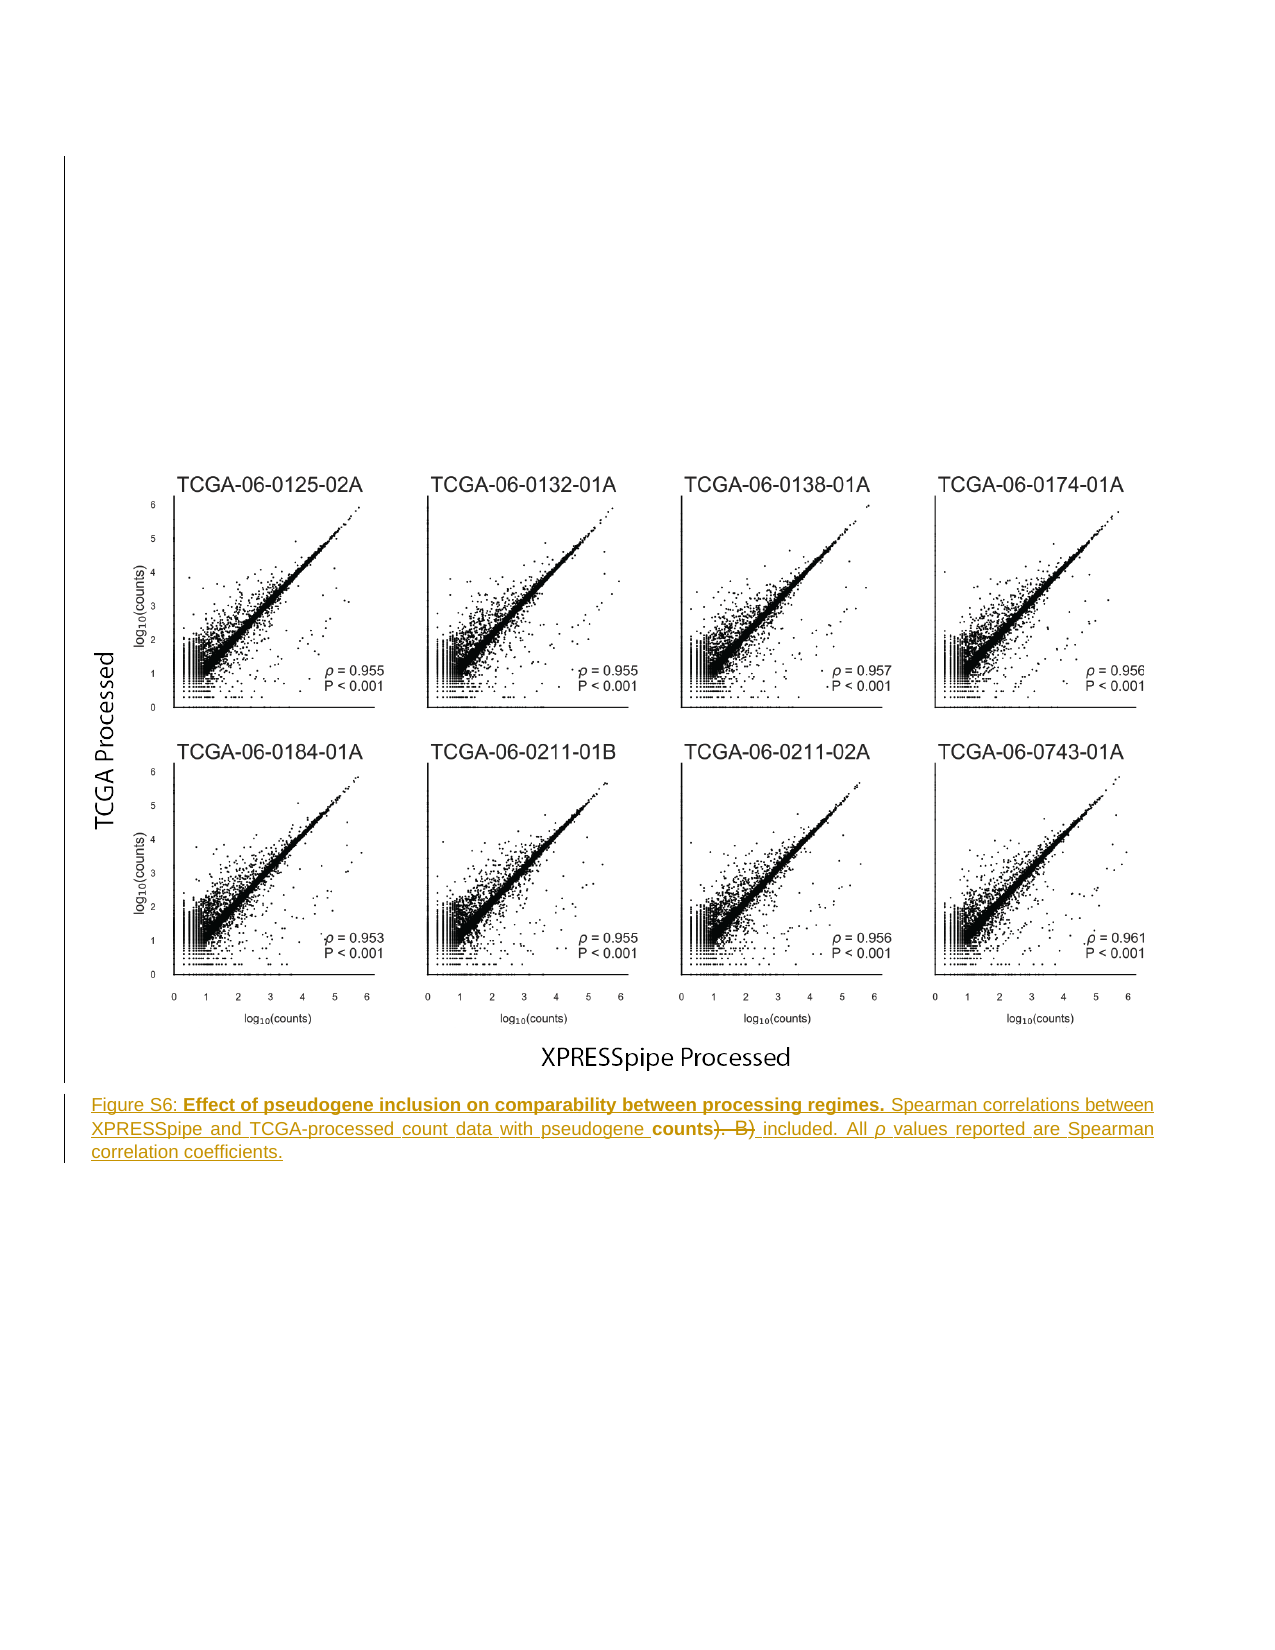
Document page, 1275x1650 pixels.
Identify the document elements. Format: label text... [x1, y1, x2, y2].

text counts [91, 1113, 1154, 1163]
picture [94, 476, 1144, 1071]
text counts [91, 1093, 1154, 1112]
